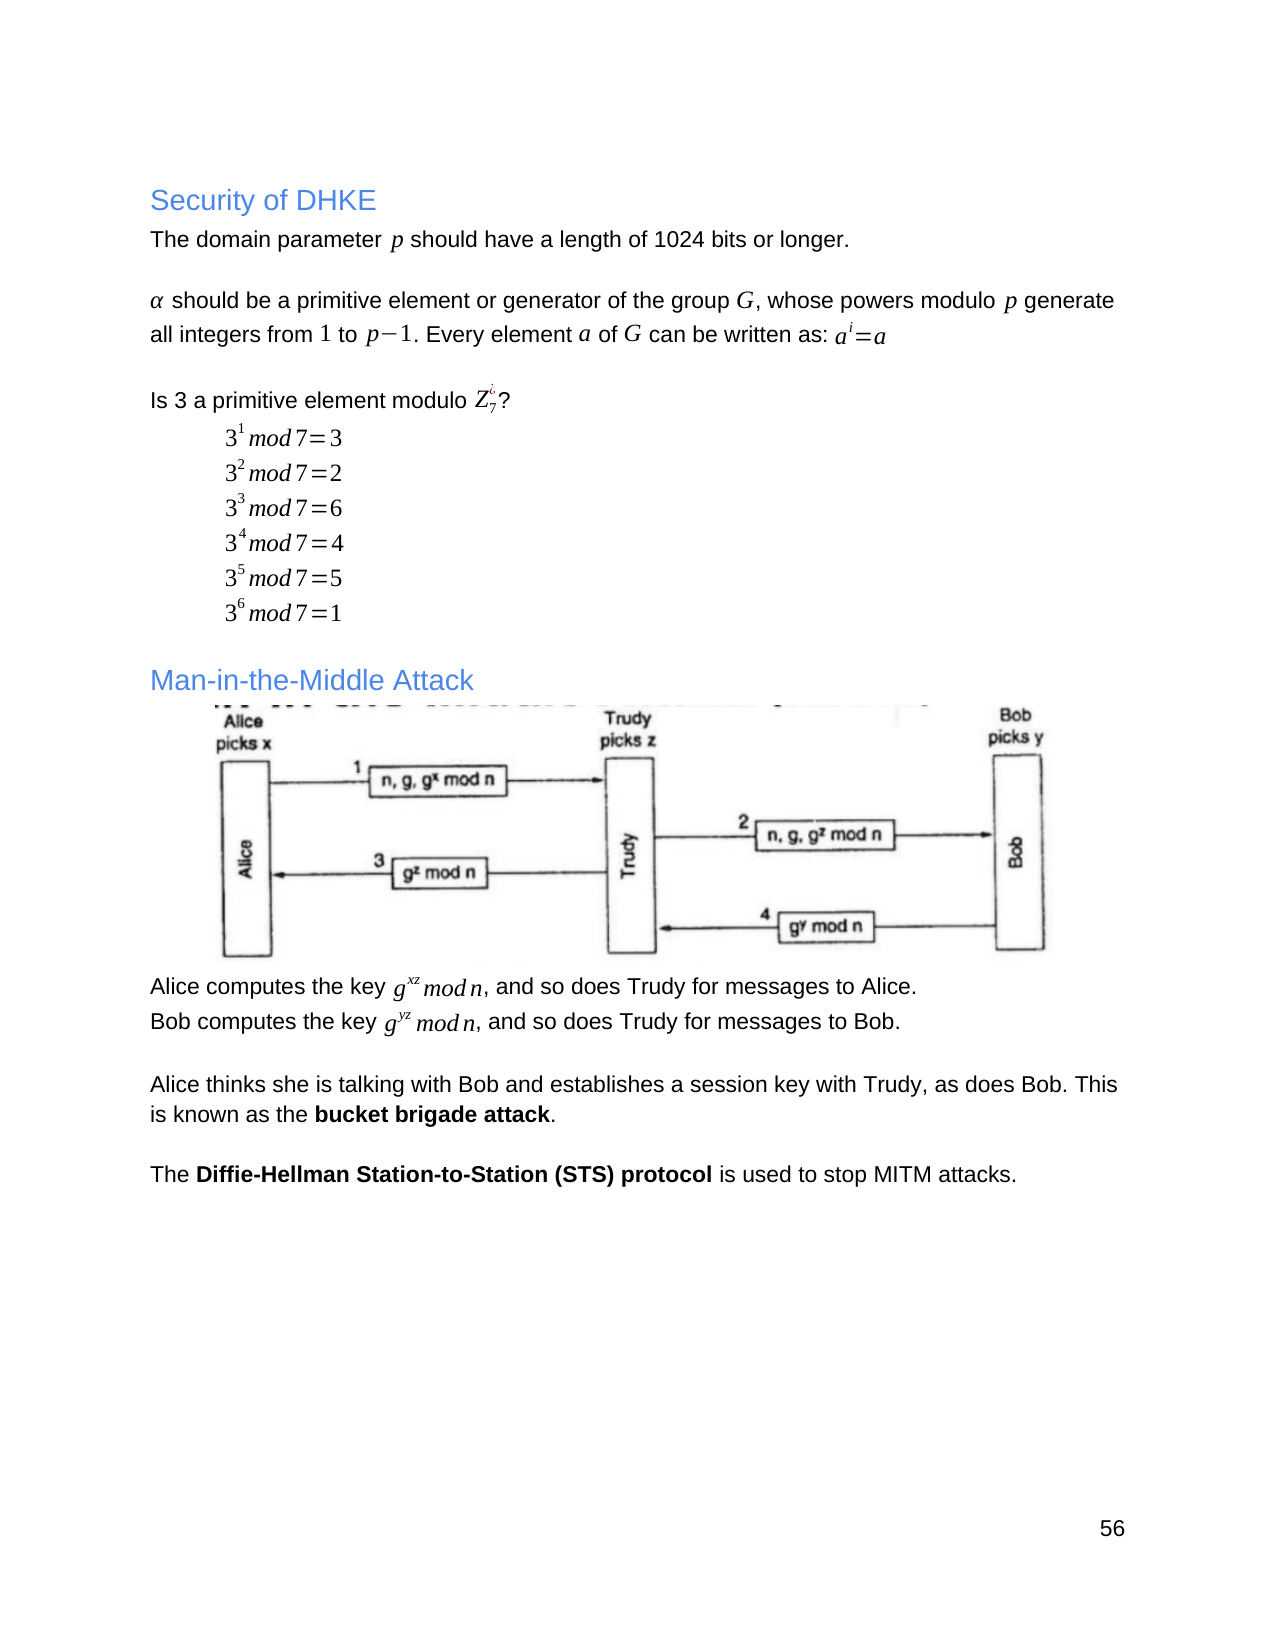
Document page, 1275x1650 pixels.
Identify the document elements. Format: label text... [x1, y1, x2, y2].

subtitle Man-in-the-Middle Attack [150, 663, 1125, 697]
text Alice computes the key , and so does Trudy for messages to Alice. [150, 970, 1125, 1001]
text The domain parameter should have a length of 1024 bits or longer. [150, 225, 1125, 253]
text should be a primitive element or generator of the group , whose powers modulo generate all integers from to . Every element of can be written as: [150, 287, 1125, 349]
subtitle Security of DHKE [150, 183, 1125, 217]
text Bob computes the key , and so does Trudy for messages to Bob. [150, 1005, 1125, 1036]
text Alice thinks she is talking with Bob and establishes a session key with Trudy, as does Bob. This is known as the bucket brigade attack. [150, 1071, 1125, 1127]
text The Diffie-Hellman Station-to-Station (STS) protocol is used to stop MITM attacks. [150, 1161, 1125, 1187]
text Is 3 a primitive element modulo ? [150, 383, 1125, 416]
picture [215, 705, 1060, 967]
